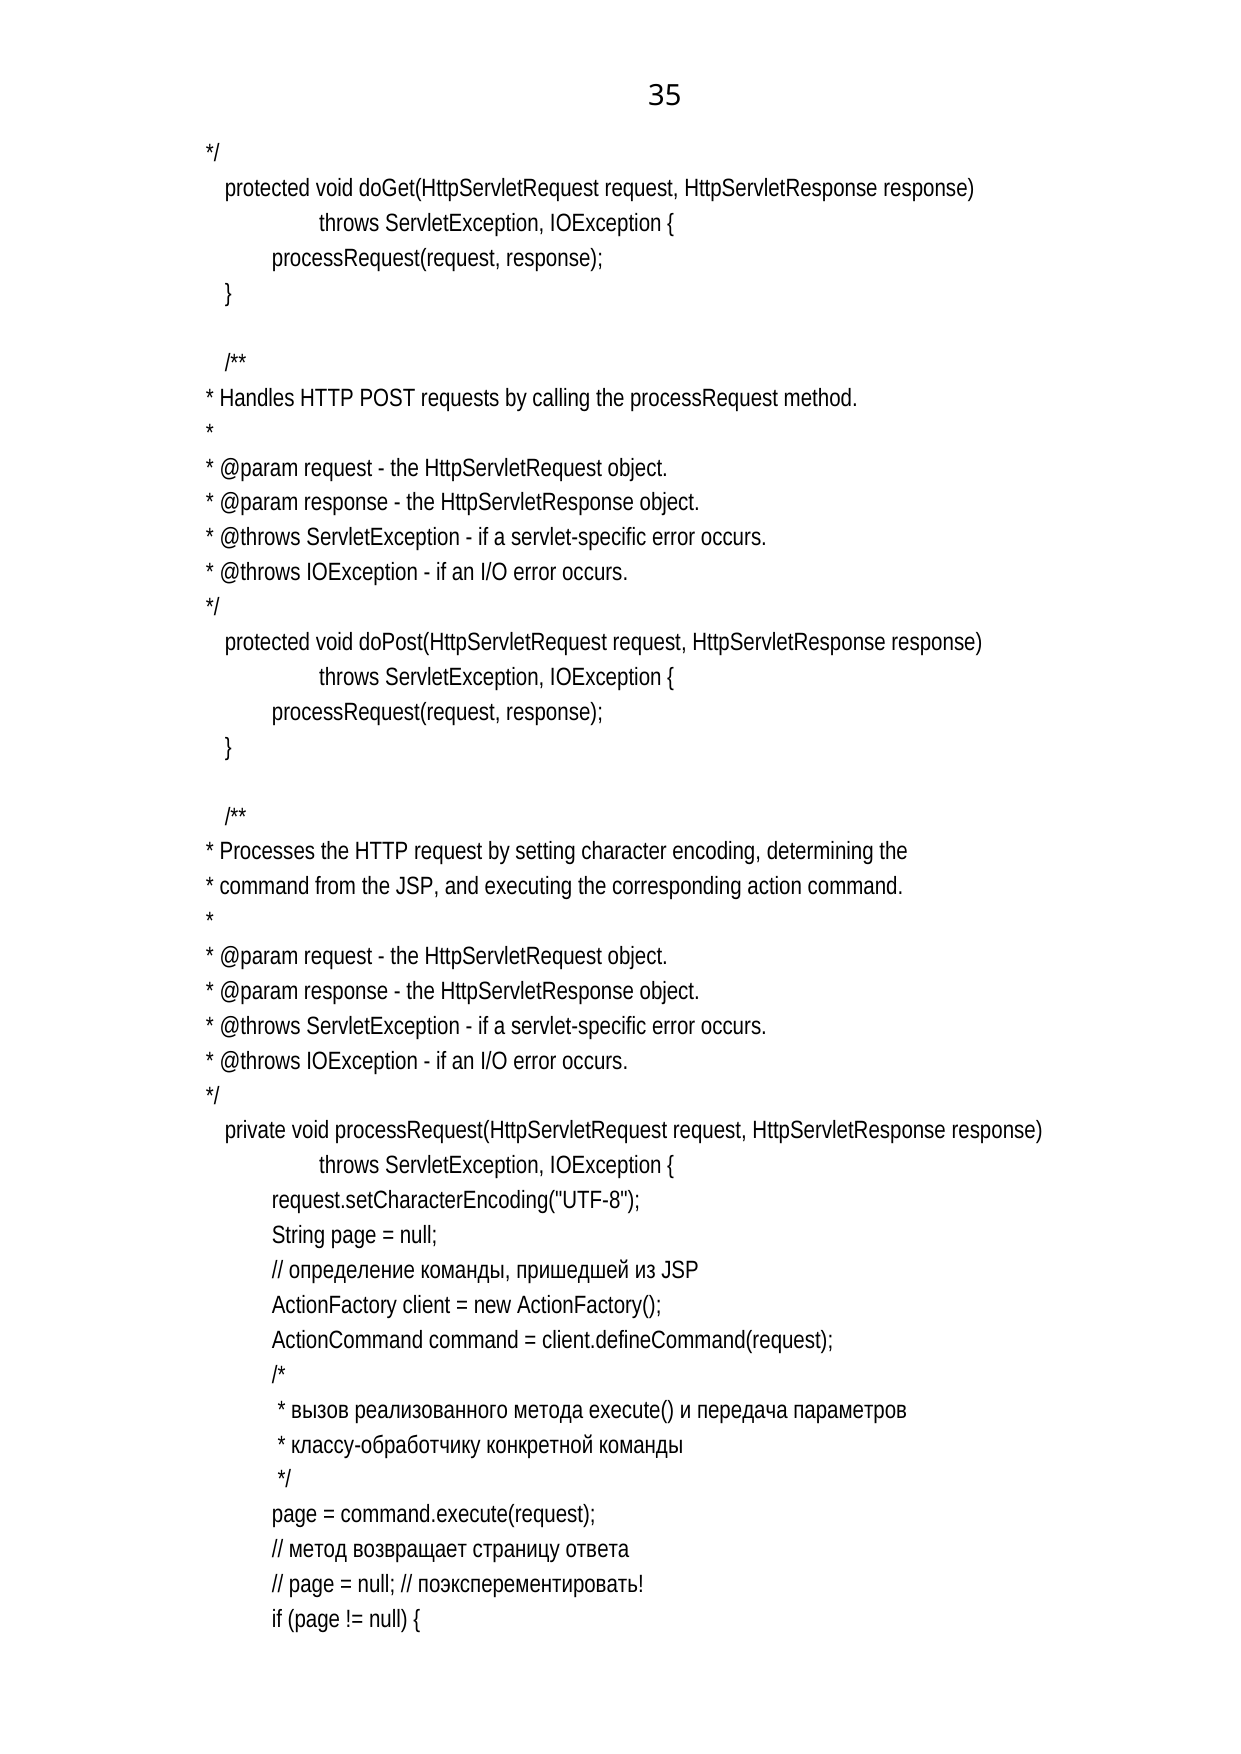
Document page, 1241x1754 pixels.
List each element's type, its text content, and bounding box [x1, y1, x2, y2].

text if (page != null) { [177, 1604, 1152, 1633]
text * @param response - the HttpServletResponse object. [177, 976, 1152, 1004]
text } [177, 278, 1152, 307]
text String page = null; [177, 1220, 1152, 1249]
text /** [177, 801, 1152, 830]
text * [177, 906, 1152, 935]
text // page = null; // поэксперементировать! [177, 1569, 1152, 1598]
text processRequest(request, response); [177, 697, 1152, 725]
text * @param request - the HttpServletRequest object. [177, 452, 1152, 481]
text * вызов реализованного метода execute() и передача параметров [177, 1395, 1152, 1423]
text /** [177, 348, 1152, 376]
text } [177, 732, 1152, 760]
text */ [177, 138, 1152, 167]
text /* [177, 1360, 1152, 1388]
text throws ServletException, IOException { [177, 1150, 1152, 1179]
text throws ServletException, IOException { [177, 662, 1152, 691]
text * @throws ServletException - if a servlet-specific error occurs. [177, 1011, 1152, 1039]
text * @throws IOException - if an I/O error occurs. [177, 1046, 1152, 1074]
text ActionCommand command = client.defineCommand(request); [177, 1325, 1152, 1353]
text ActionFactory client = new ActionFactory(); [177, 1290, 1152, 1319]
text page = command.execute(request); [177, 1499, 1152, 1528]
text processRequest(request, response); [177, 243, 1152, 272]
text * @throws IOException - if an I/O error occurs. [177, 557, 1152, 586]
text * @param request - the HttpServletRequest object. [177, 941, 1152, 970]
text request.setCharacterEncoding("UTF-8"); [177, 1185, 1152, 1214]
text */ [177, 592, 1152, 621]
text * Processes the HTTP request by setting character encoding, determining the [177, 836, 1152, 865]
text // определение команды, пришедшей из JSP [177, 1255, 1152, 1284]
text throws ServletException, IOException { [177, 208, 1152, 237]
text * @param response - the HttpServletResponse object. [177, 487, 1152, 516]
text * [177, 418, 1152, 446]
text * Handles HTTP POST requests by calling the processRequest method. [177, 383, 1152, 411]
text */ [177, 1081, 1152, 1109]
text */ [177, 1464, 1152, 1493]
text // метод возвращает страницу ответа [177, 1534, 1152, 1563]
text protected void doPost(HttpServletRequest request, HttpServletResponse response) [177, 627, 1152, 656]
text * классу-обработчику конкретной команды [177, 1429, 1152, 1458]
text * @throws ServletException - if a servlet-specific error occurs. [177, 522, 1152, 551]
text private void processRequest(HttpServletRequest request, HttpServletResponse response) [177, 1116, 1152, 1144]
text * command from the JSP, and executing the corresponding action command. [177, 871, 1152, 900]
text protected void doGet(HttpServletRequest request, HttpServletResponse response) [177, 173, 1152, 202]
